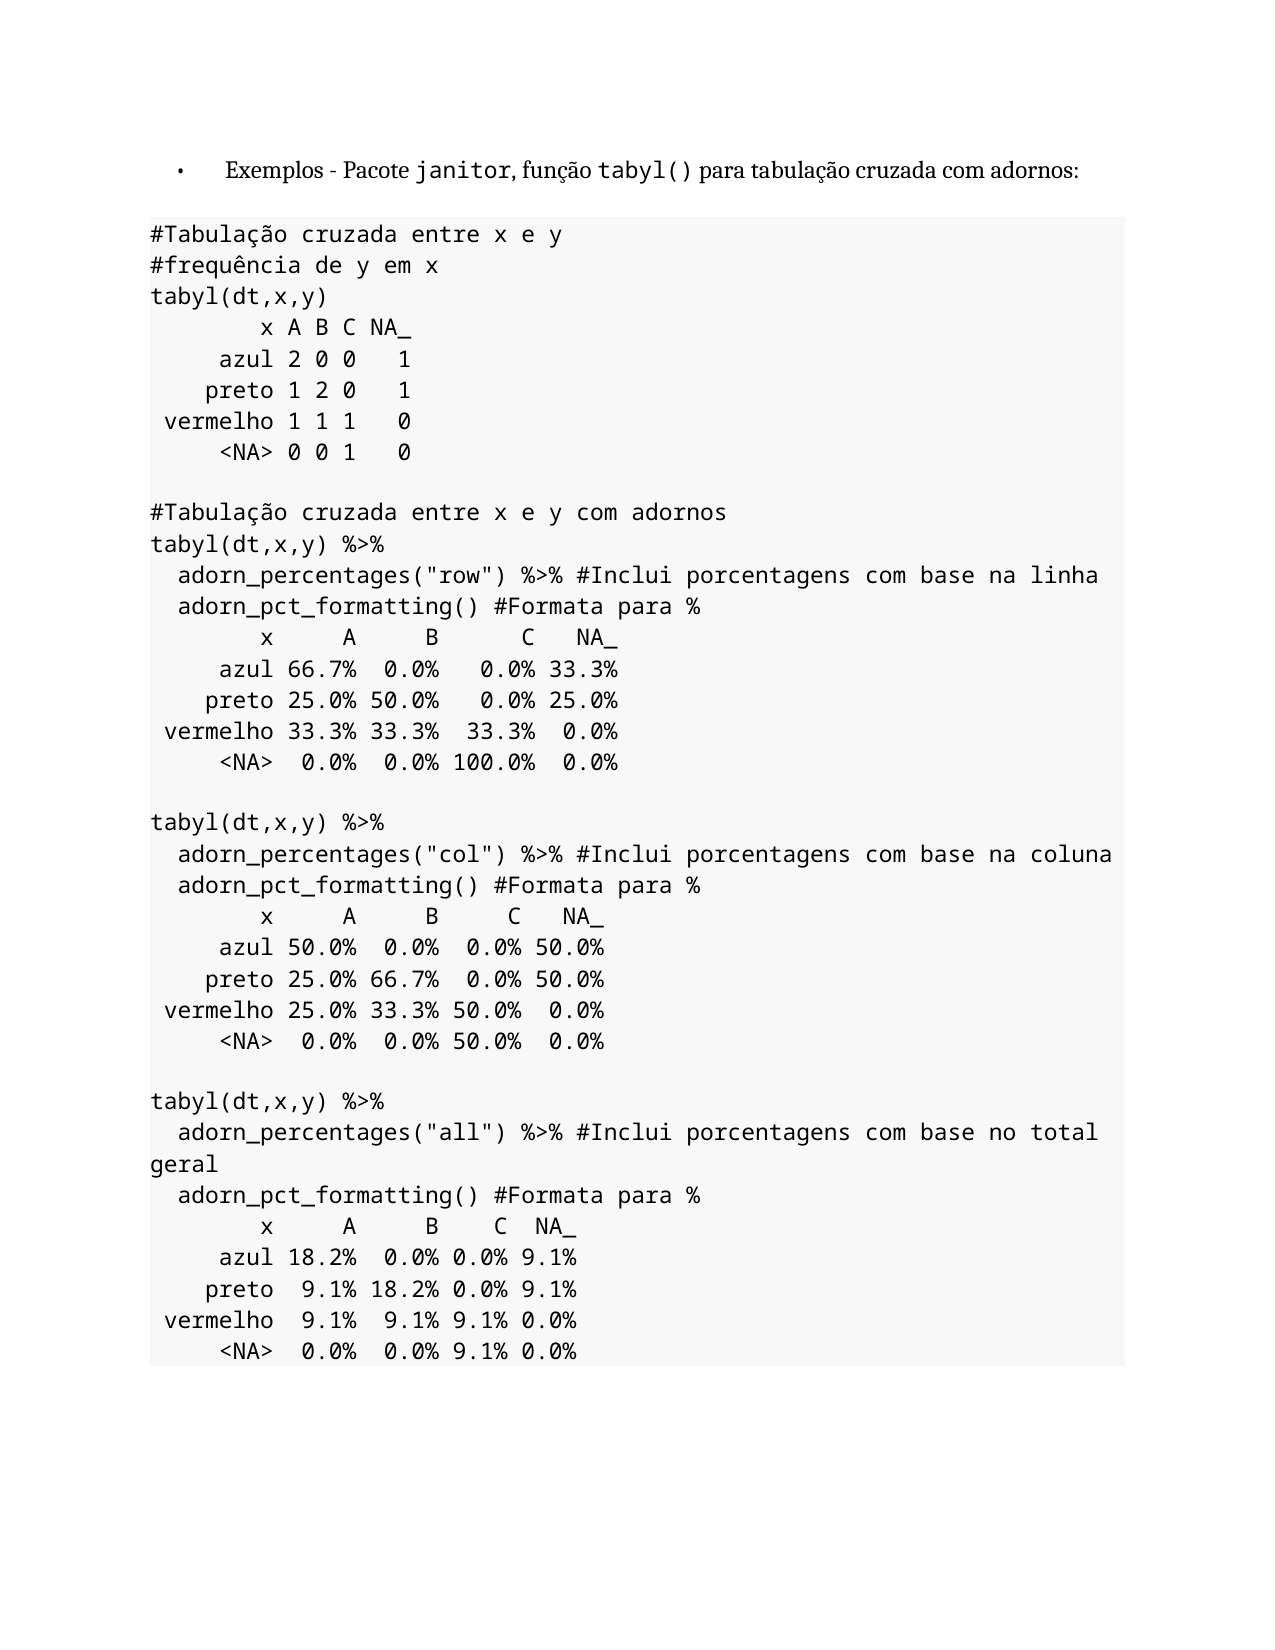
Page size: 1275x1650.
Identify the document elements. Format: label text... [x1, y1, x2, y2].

list Exemplos - Pacote janitor, função tabyl() para tabulação cruzada com adornos: [175, 154, 1125, 214]
text #Tabulação cruzada entre x e y #frequência de y em x tabyl(dt,x,y) x A B C NA_ azul 2 0 0 1 preto 1 2 0 1 vermelho 1 1 1 0 <NA> 0 0 1 0 #Tabulação cruzada entre x e y com adornos tabyl(dt,x,y) %>% adorn_percentages("row") %>% #Inclui porcentagens com base na linha adorn_pct_formatting() #Formata para % x A B C NA_ azul 66.7% 0.0% 0.0% 33.3% preto 25.0% 50.0% 0.0% 25.0% vermelho 33.3% 33.3% 33.3% 0.0% <NA> 0.0% 0.0% 100.0% 0.0% tabyl(dt,x,y) %>% adorn_percentages("col") %>% #Inclui porcentagens com base na coluna adorn_pct_formatting() #Formata para % x A B C NA_ azul 50.0% 0.0% 0.0% 50.0% preto 25.0% 66.7% 0.0% 50.0% vermelho 25.0% 33.3% 50.0% 0.0% <NA> 0.0% 0.0% 50.0% 0.0% tabyl(dt,x,y) %>% adorn_percentages("all") %>% #Inclui porcentagens com base no total geral adorn_pct_formatting() #Formata para % x A B C NA_ azul 18.2% 0.0% 0.0% 9.1% preto 9.1% 18.2% 0.0% 9.1% vermelho 9.1% 9.1% 9.1% 0.0% <NA> 0.0% 0.0% 9.1% 0.0% [150, 217, 1125, 1366]
